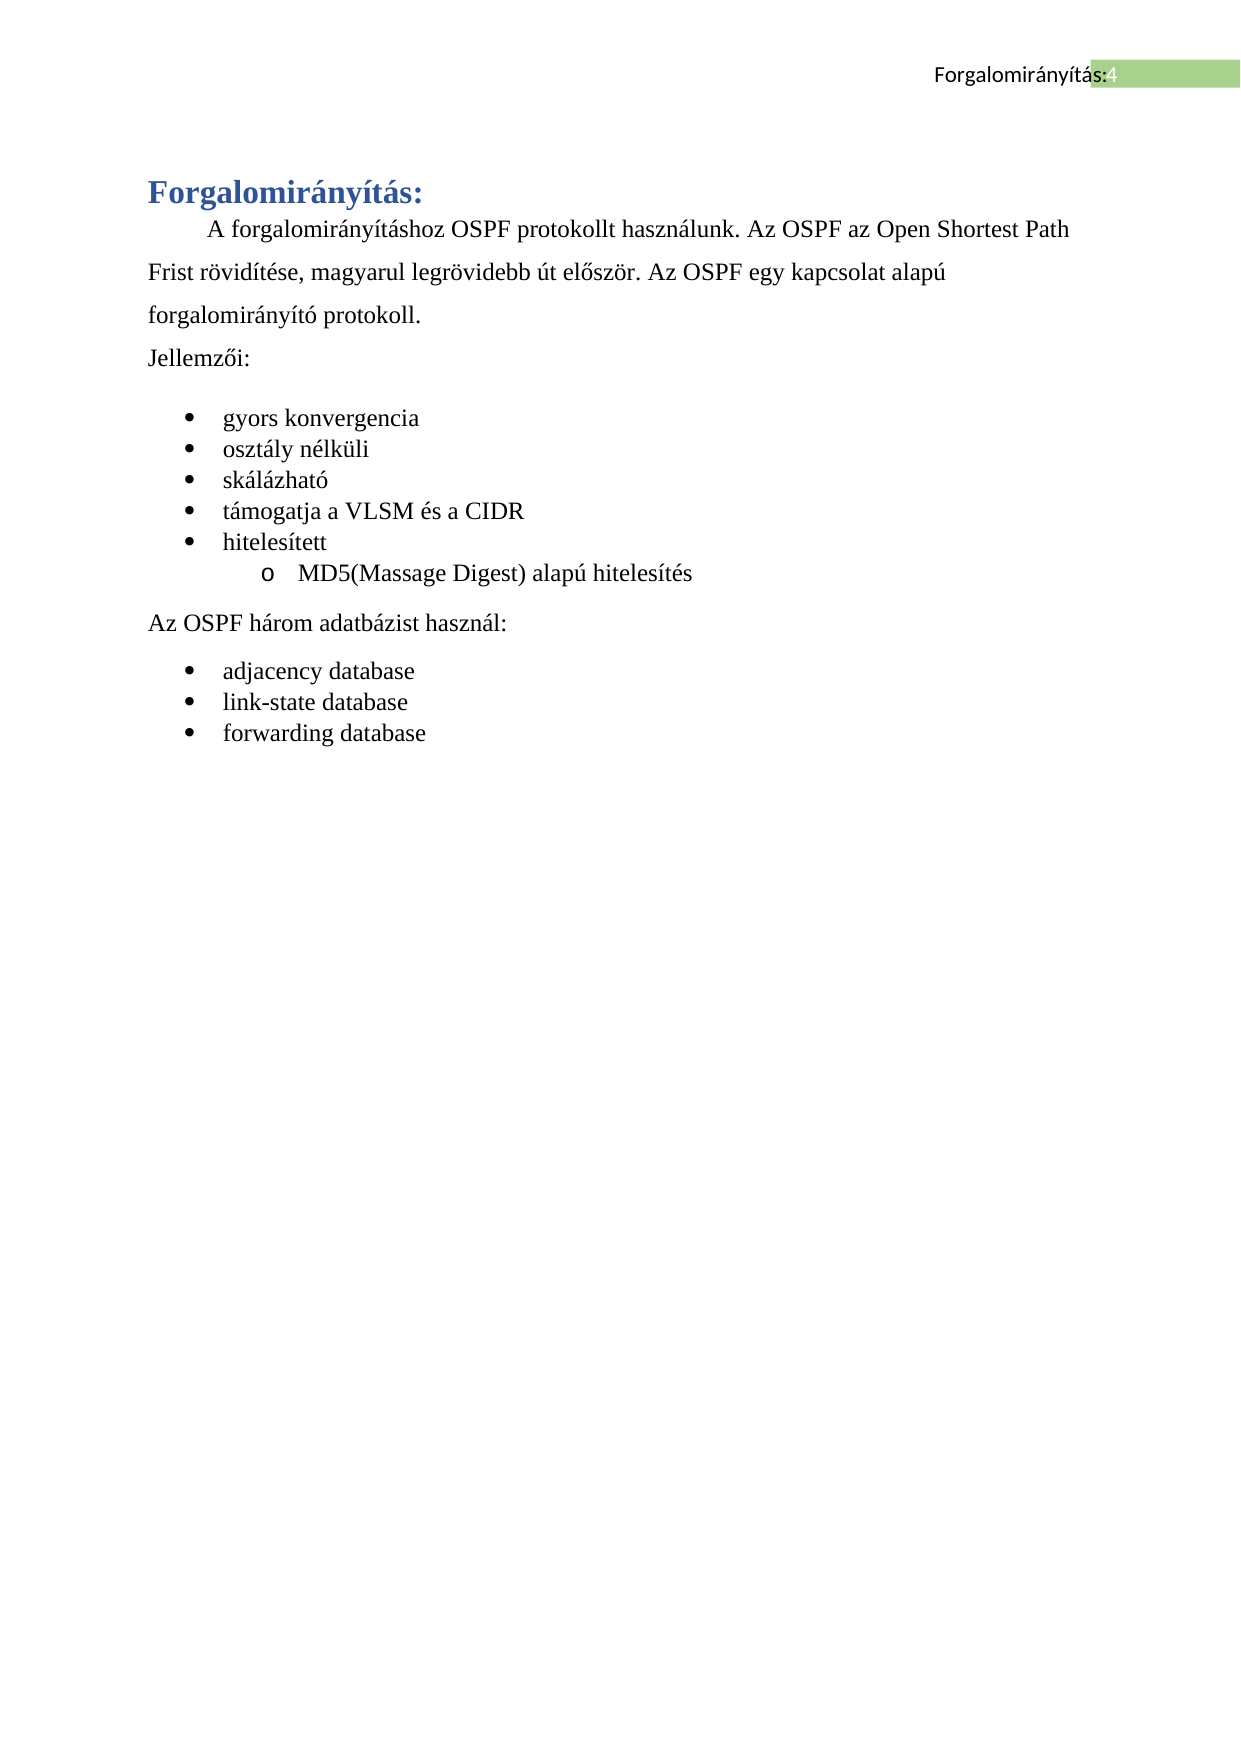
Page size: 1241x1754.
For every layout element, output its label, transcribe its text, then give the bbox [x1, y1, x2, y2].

list osztály nélküli [185, 434, 1093, 463]
list adjacency database [185, 656, 1093, 685]
list skálázható [185, 465, 1093, 494]
subtitle Forgalomirányítás: [148, 173, 1093, 211]
list forwarding database [185, 718, 1093, 747]
list hitelesített [185, 527, 1093, 556]
list link-state database [185, 687, 1093, 716]
text Az OSPF három adatbázist használ: [148, 608, 1093, 637]
list MD5(Massage Digest) alapú hitelesítés [260, 558, 1093, 589]
text A forgalomirányításhoz OSPF protokollt használunk. Az OSPF az Open Shortest Path Frist rövidítése, magyarul legrövidebb út először. Az OSPF egy kapcsolat alapú forgalomirányító protokoll. Jellemzői: [148, 214, 1093, 372]
list gyors konvergencia [185, 403, 1093, 432]
list támogatja a VLSM és a CIDR [185, 496, 1093, 525]
